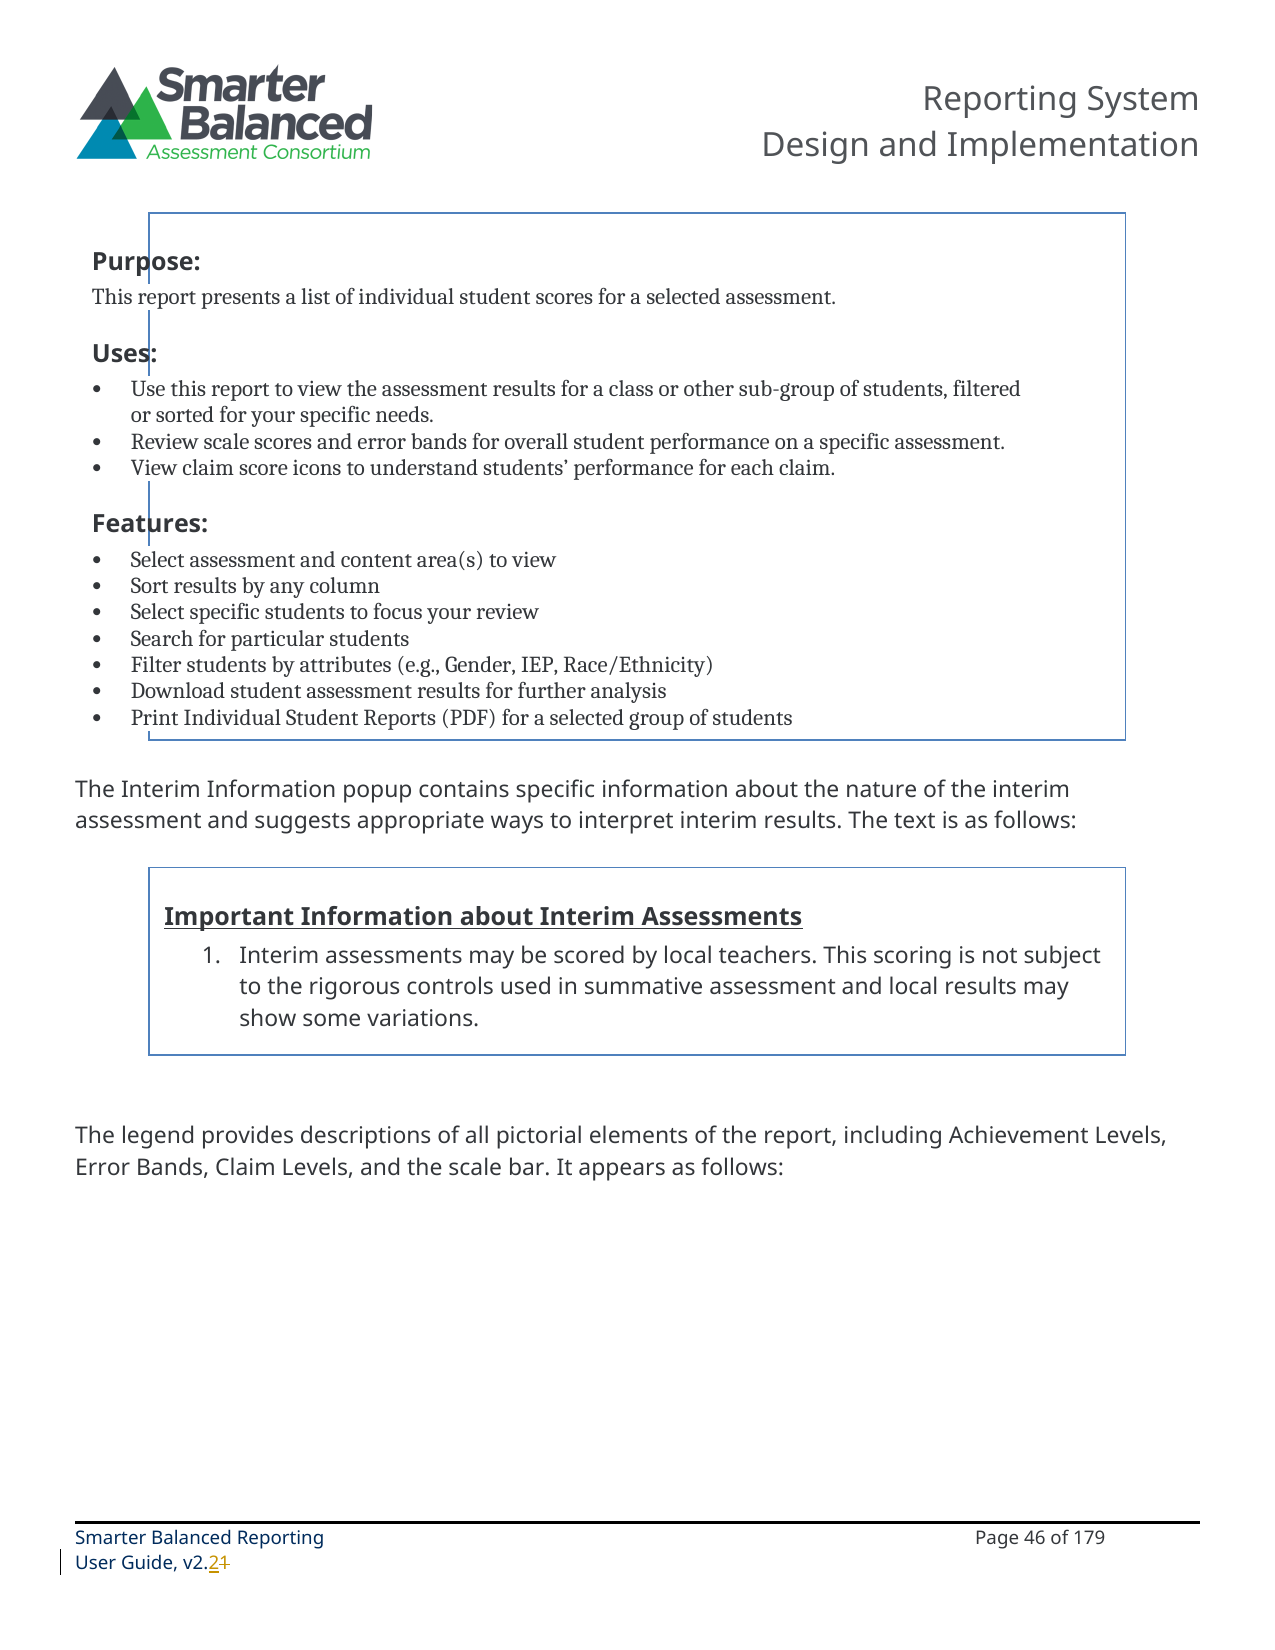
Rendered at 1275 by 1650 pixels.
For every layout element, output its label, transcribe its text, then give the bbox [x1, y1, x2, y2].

text The legend provides descriptions of all pictorial elements of the report, including Achievement Levels, Error Bands, Claim Levels, and the scale bar. It appears as follows: [75, 1119, 1200, 1182]
picture [76, 64, 373, 159]
text The Interim Information popup contains specific information about the nature of the interim assessment and suggests appropriate ways to interpret interim results. The text is as follows: [75, 772, 1200, 835]
